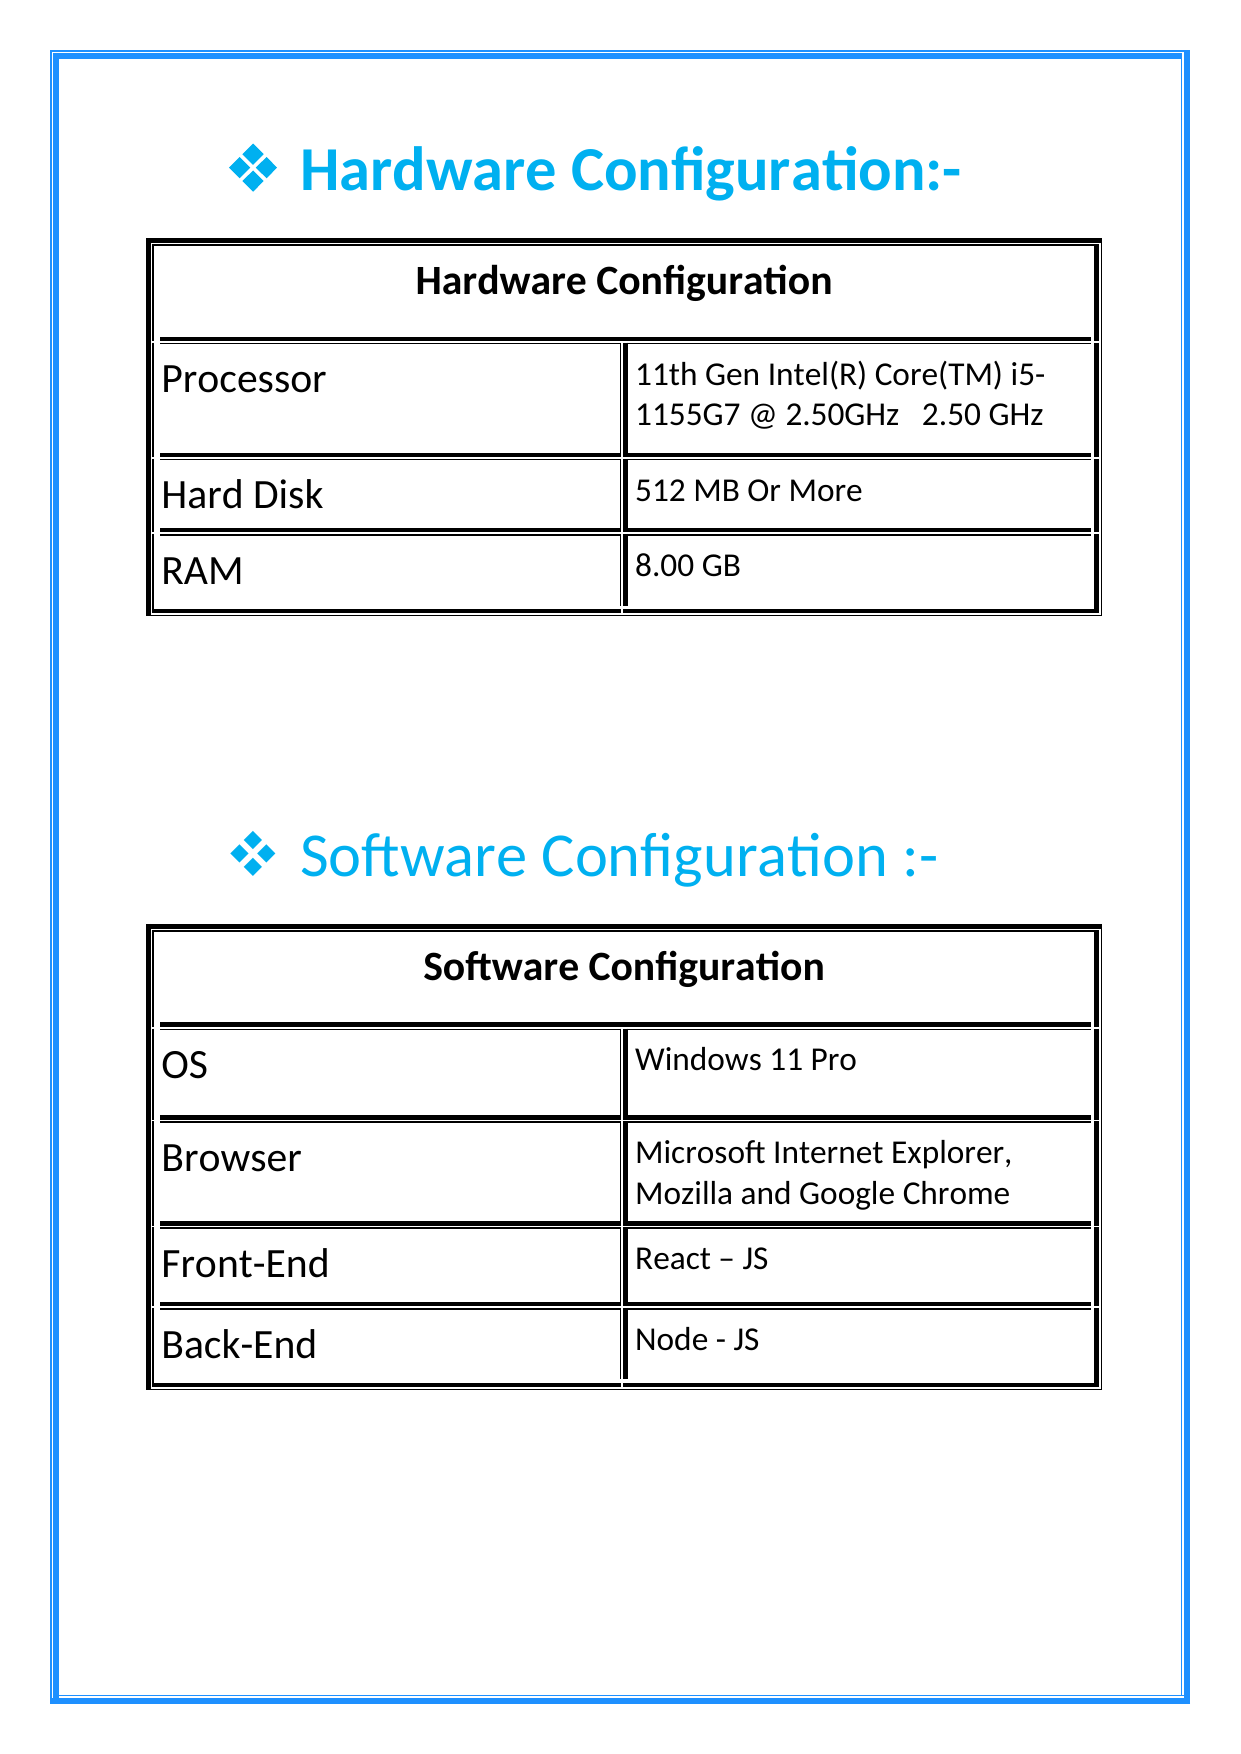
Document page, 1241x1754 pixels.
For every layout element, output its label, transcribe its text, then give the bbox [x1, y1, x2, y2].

table_cell OS [151, 1022, 624, 1115]
table_cell 512 MB Or More [624, 453, 1098, 528]
table_cell RAM [151, 528, 624, 608]
list Software Configuration :- [225, 815, 1090, 892]
table_cell Hard Disk [151, 453, 624, 528]
table_cell Processor [151, 336, 624, 452]
table_cell Front-End [151, 1221, 624, 1302]
table_cell 11th Gen Intel(R) Core(TM) i5-1155G7 @ 2.50GHz 2.50 GHz [624, 336, 1098, 452]
table_cell Microsoft Internet Explorer, Mozilla and Google Chrome [624, 1115, 1098, 1221]
table_cell Browser [151, 1115, 624, 1221]
table_cell React – JS [624, 1221, 1098, 1302]
table_cell Windows 11 Pro [624, 1022, 1098, 1115]
table_cell Node - JS [624, 1302, 1098, 1382]
table_header Software Configuration [154, 932, 1094, 1022]
table_cell Back-End [151, 1302, 624, 1382]
table_cell 8.00 GB [624, 528, 1098, 608]
table_header Hardware Configuration [154, 246, 1094, 336]
list Hardware Configuration:- [225, 129, 1090, 206]
